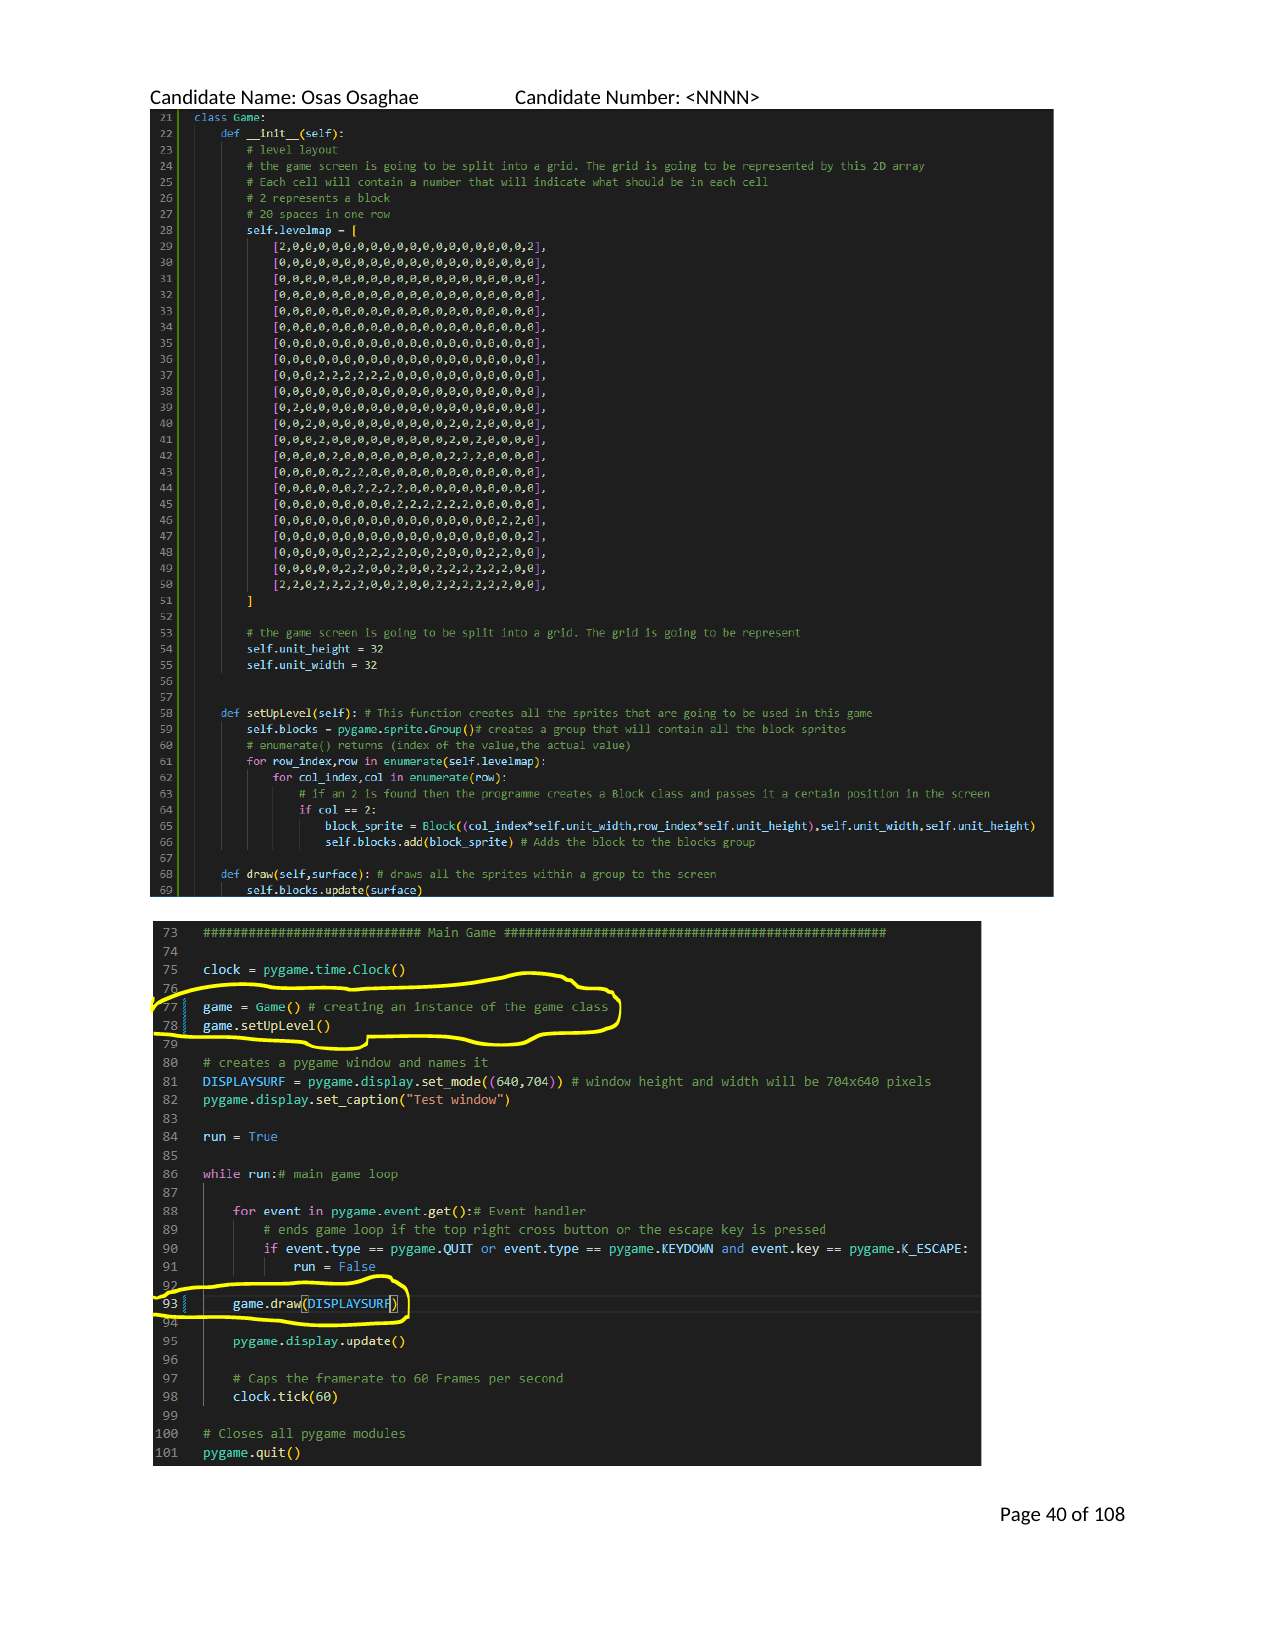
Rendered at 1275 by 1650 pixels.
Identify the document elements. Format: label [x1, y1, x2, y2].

picture [150, 109, 1054, 897]
picture [150, 921, 982, 1466]
